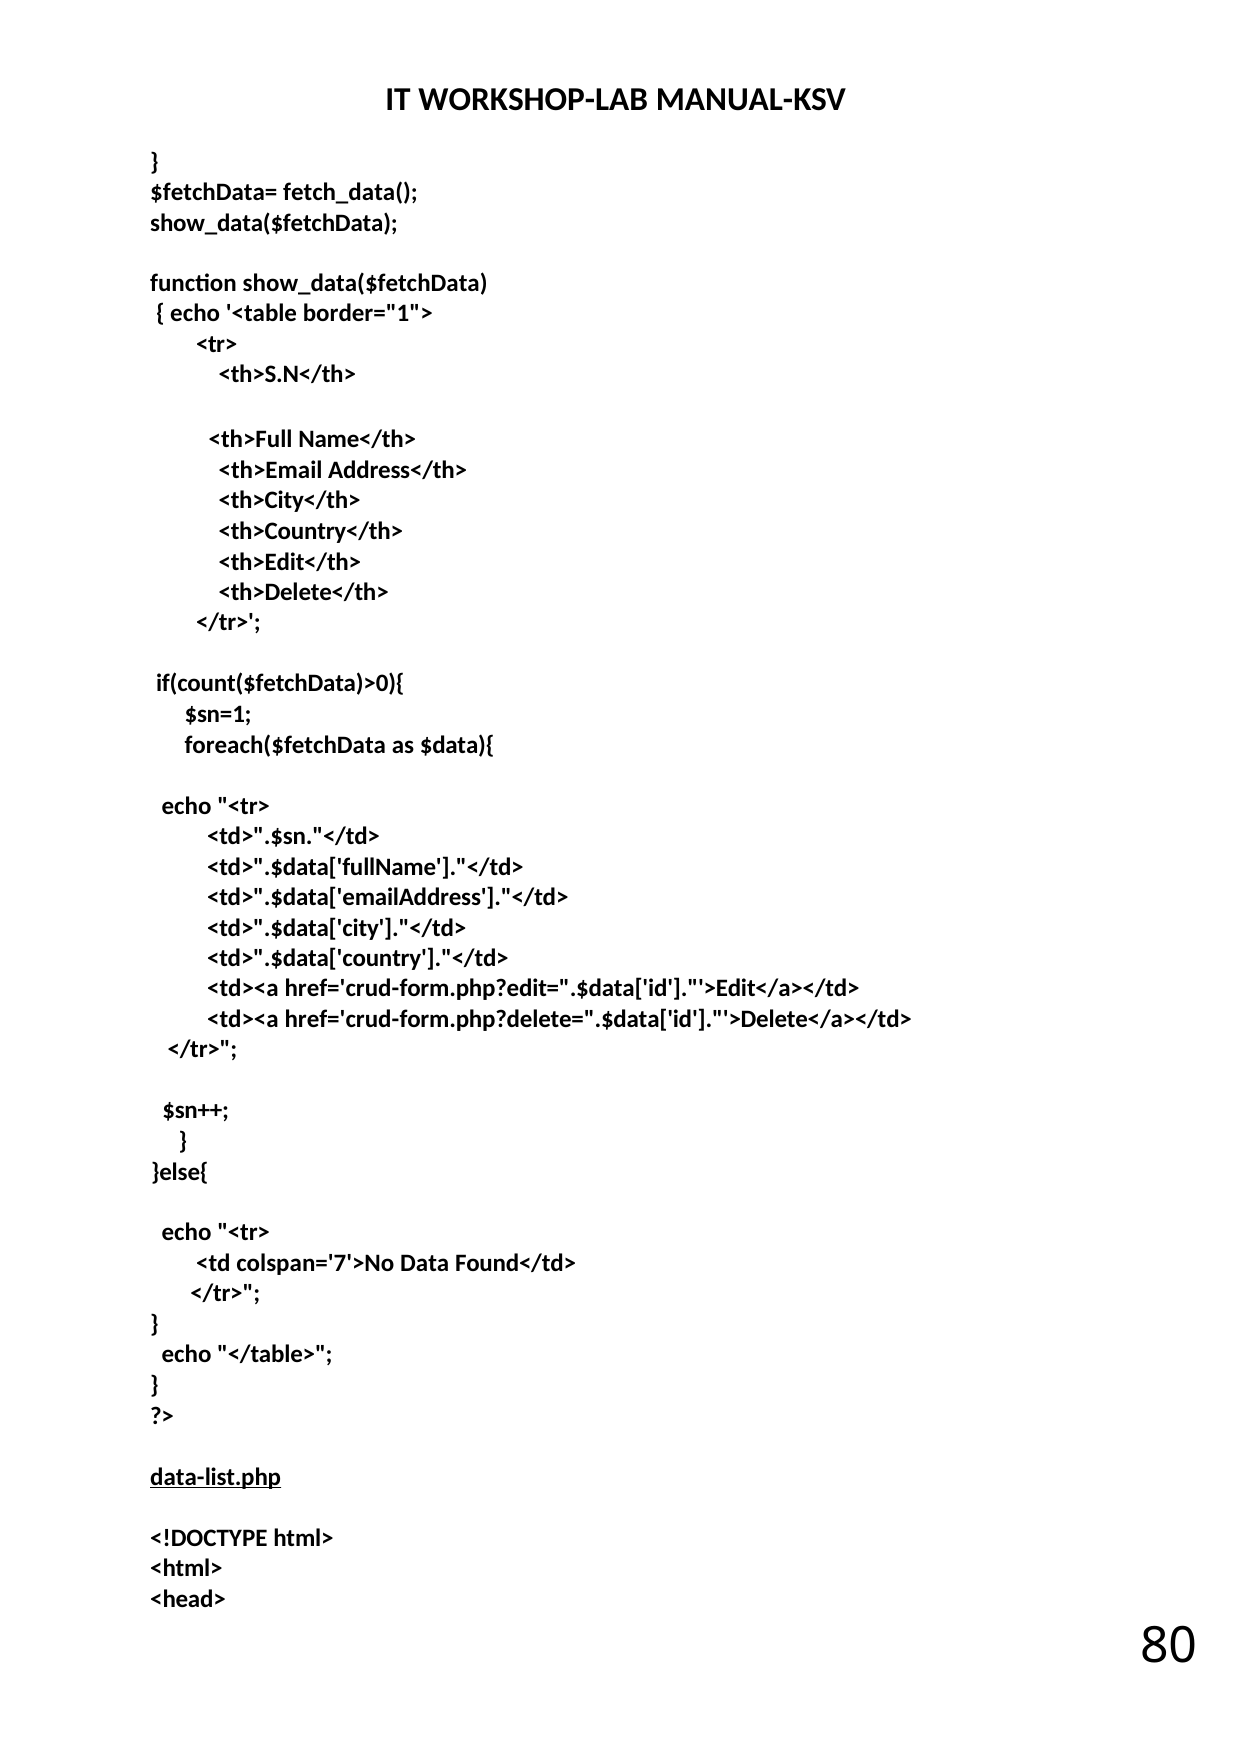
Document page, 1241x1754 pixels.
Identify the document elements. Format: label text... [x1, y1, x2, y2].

text <th>Full Name</th> [133, 424, 1186, 454]
text <tr> [196, 328, 1186, 358]
text $fetchData= fetch_data(); show_data($fetchData); [150, 176, 642, 237]
text <th>S.N</th> [218, 358, 1186, 389]
text <html> [150, 1552, 1186, 1583]
text $sn=1; [184, 698, 1186, 729]
text <td>".$data['city']."</td> [207, 912, 1186, 942]
text ?> [150, 1400, 1186, 1430]
text <td><a href='crud-form.php?edit=".$data['id']."'>Edit</a></td> [207, 973, 1186, 1003]
text echo "</table>"; [161, 1338, 1186, 1369]
text <td><a href='crud-form.php?delete=".$data['id']."'>Delete</a></td> [207, 1003, 1186, 1033]
text foreach($fetchData as $data){ [184, 729, 1186, 759]
text } [133, 1125, 233, 1155]
text <td>".$data['fullName']."</td> [207, 851, 1186, 881]
text <th>Edit</th> [218, 546, 1186, 576]
text $sn++; [133, 1095, 258, 1125]
text </tr>"; [167, 1033, 1186, 1064]
text data-list.php [150, 1461, 1186, 1491]
text } [150, 146, 1186, 176]
text <th>Delete</th> [218, 576, 1186, 607]
text <td>".$data['emailAddress']."</td> [207, 882, 1186, 912]
text echo "<tr> [161, 790, 1186, 820]
text </tr>'; [196, 607, 1186, 637]
text <td colspan='7'>No Data Found</td> [196, 1247, 1186, 1278]
text } [150, 1308, 1186, 1338]
text <!DOCTYPE html> [150, 1522, 1186, 1552]
text }else{ [133, 1156, 226, 1186]
text <th>Country</th> [218, 515, 1186, 545]
text <td>".$sn."</td> [207, 820, 1186, 851]
text <th>City</th> [218, 484, 1186, 515]
text } [150, 1369, 1186, 1399]
text if(count($fetchData)>0){ [156, 667, 1186, 698]
text <head> [150, 1583, 1186, 1613]
text function show_data($fetchData){ echo '<table border="1"> [150, 267, 542, 328]
text <td>".$data['country']."</td> [207, 942, 1186, 973]
text <th>Email Address</th> [218, 454, 1186, 484]
text echo "<tr> [161, 1217, 1186, 1247]
text </tr>"; [190, 1278, 1186, 1308]
